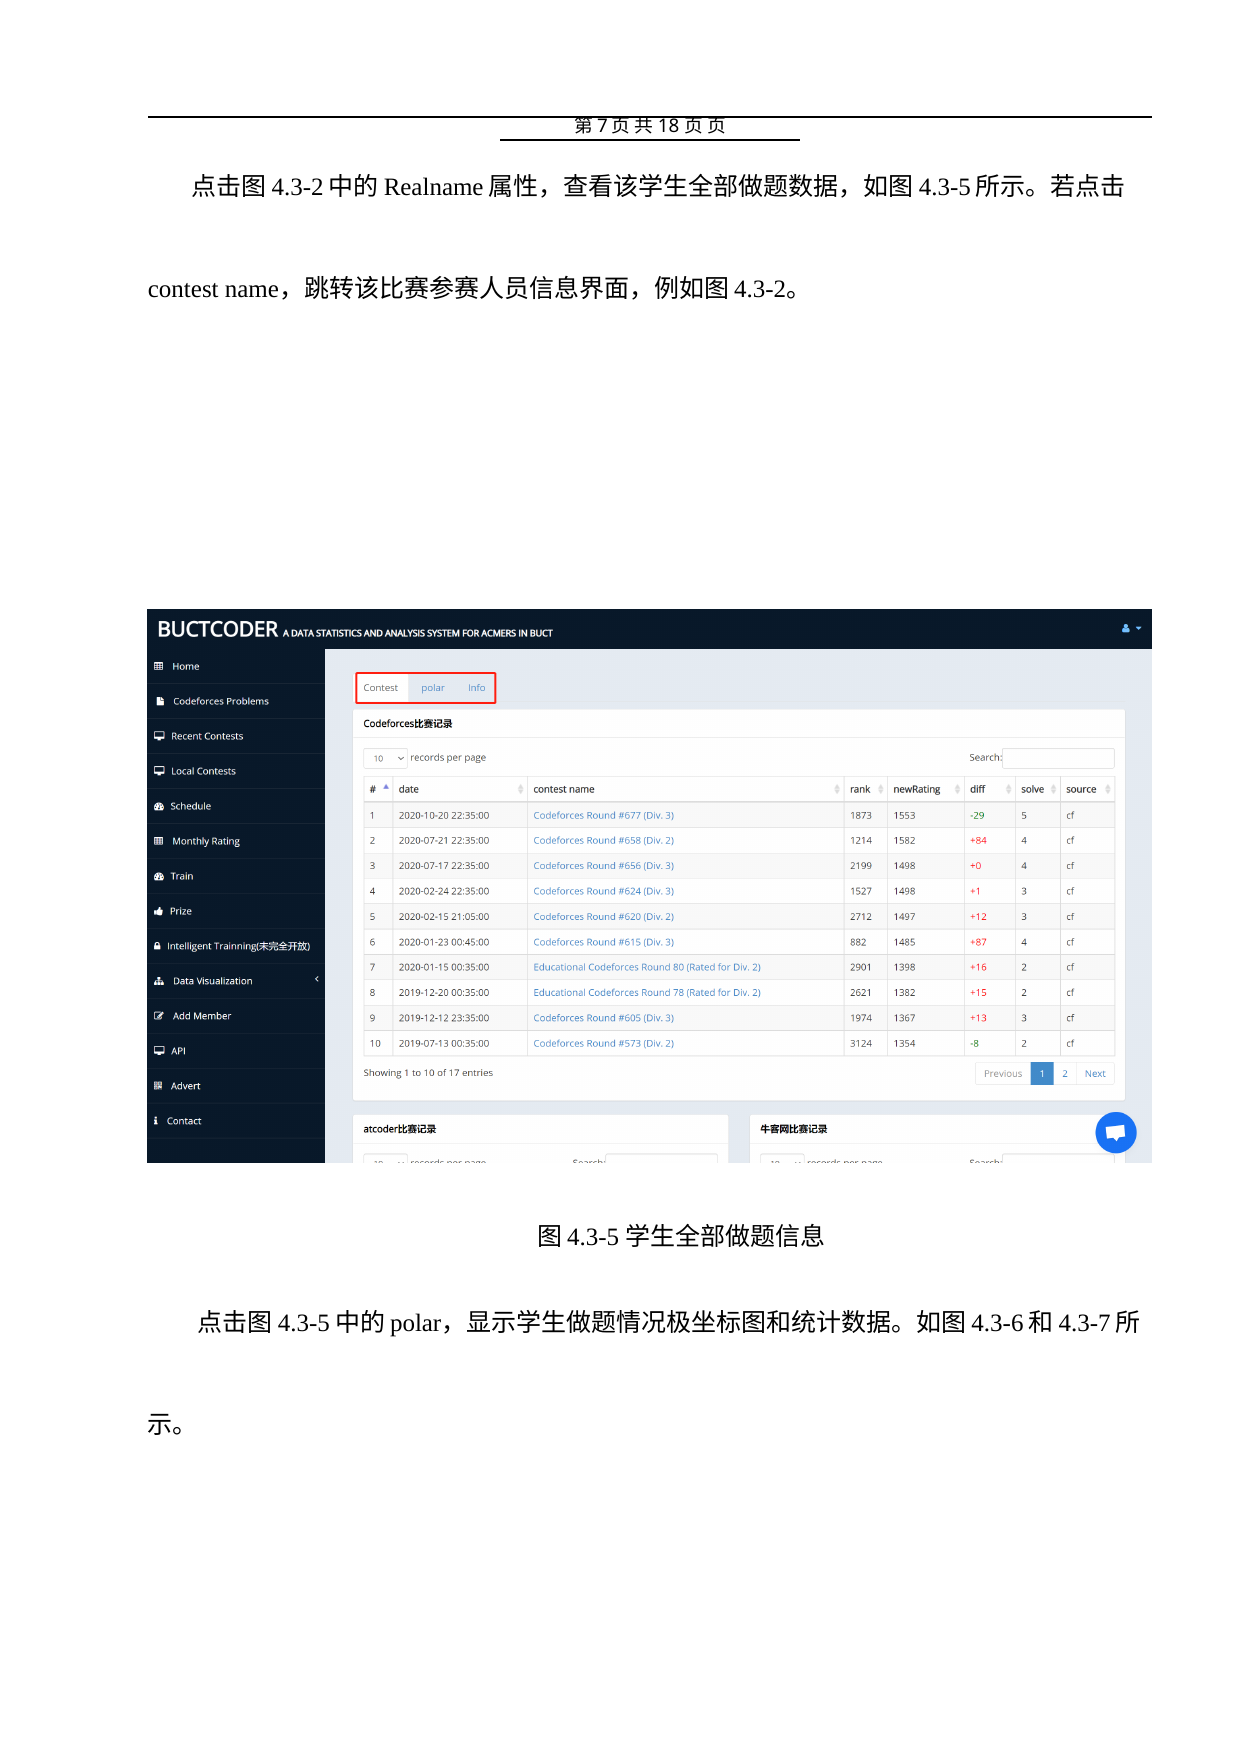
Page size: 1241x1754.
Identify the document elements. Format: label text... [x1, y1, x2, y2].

text 点击图4.3-5中的polar，显示学生做题情况极坐标图和统计数据。如图4.3-6和4.3-7所示。 [148, 1287, 1164, 1457]
picture [147, 609, 1152, 1163]
text 图4.3-5 学生全部做题信息 [148, 1201, 1164, 1269]
